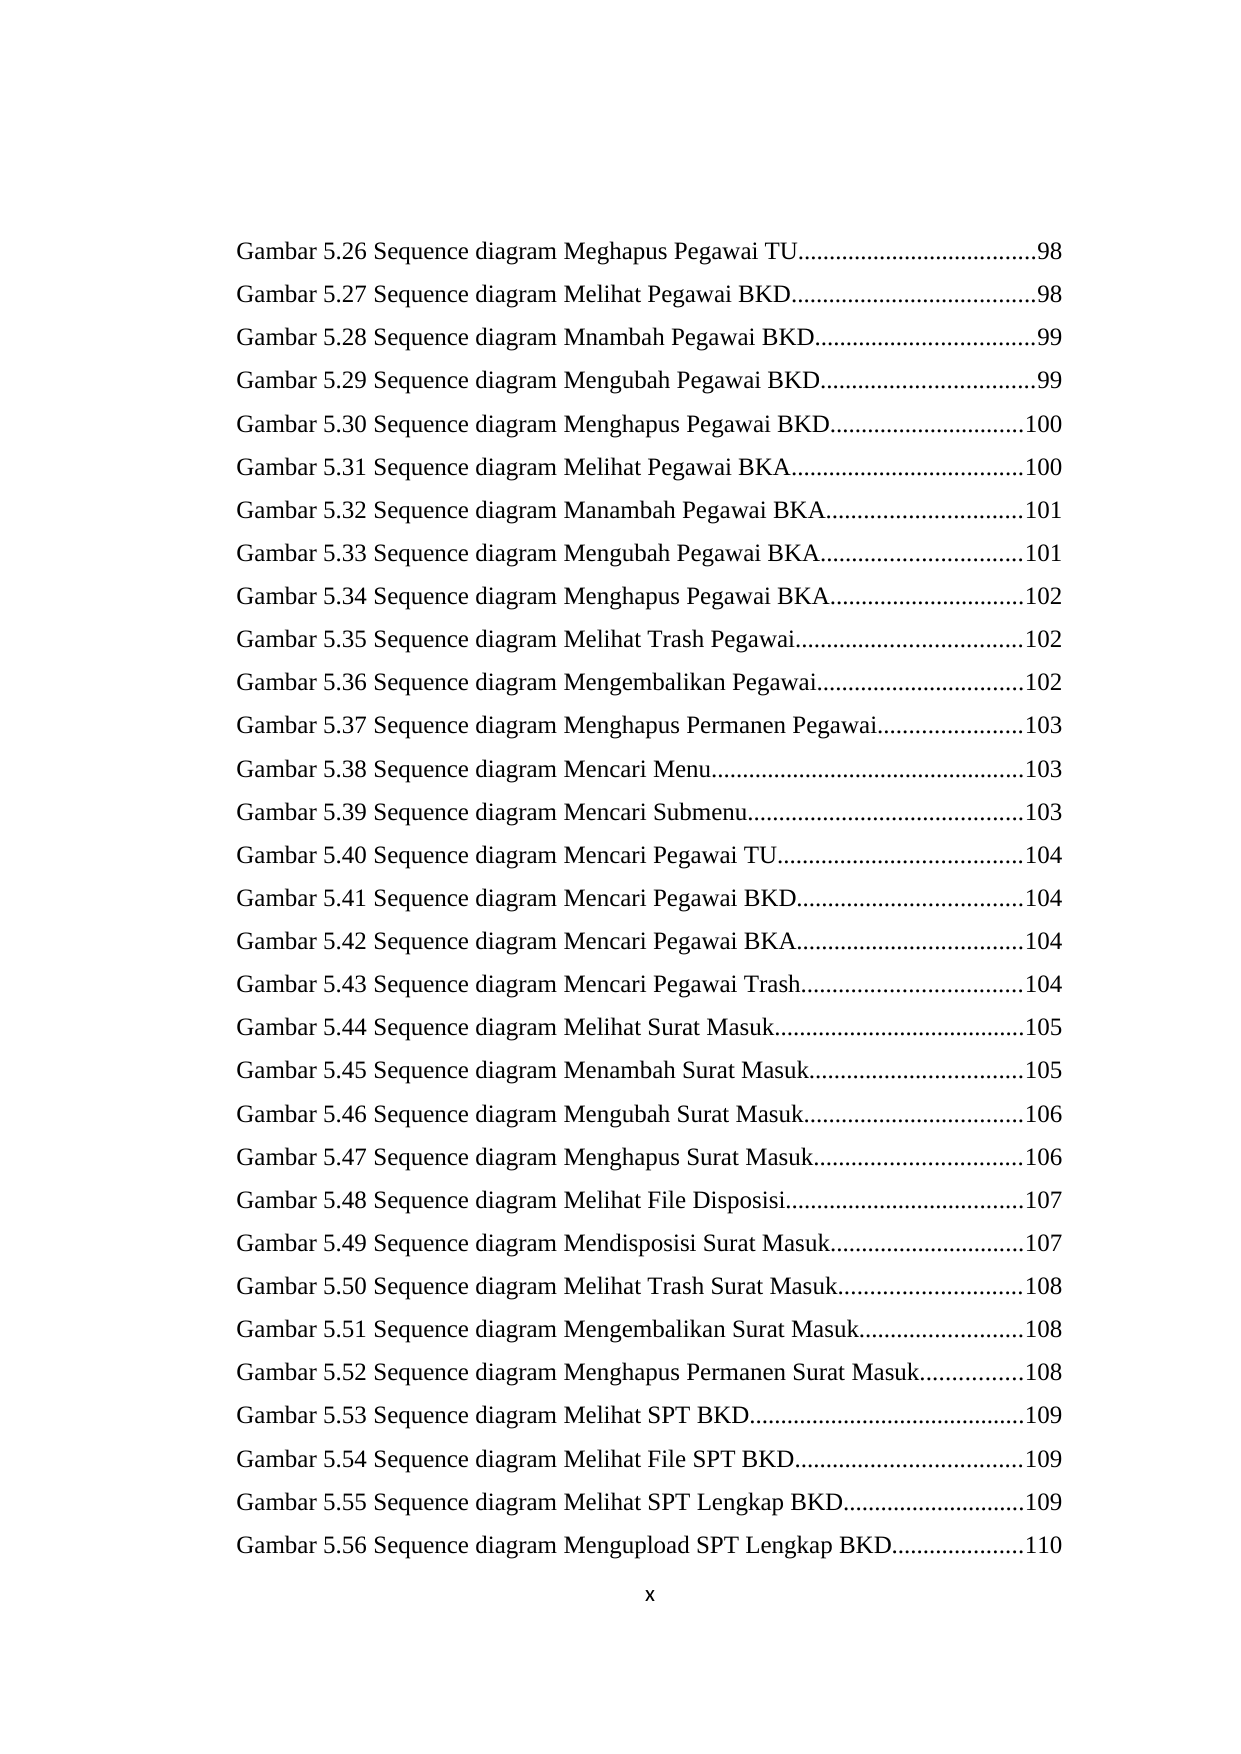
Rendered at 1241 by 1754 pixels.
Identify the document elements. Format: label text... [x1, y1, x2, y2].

text Gambar 5.56 Sequence diagram Mengupload SPT Lengkap BKD 110 [236, 1530, 1063, 1559]
text Gambar 5.41 Sequence diagram Mencari Pegawai BKD 104 [236, 883, 1063, 912]
text Gambar 5.32 Sequence diagram Manambah Pegawai BKA 101 [236, 495, 1063, 524]
text Gambar 5.35 Sequence diagram Melihat Trash Pegawai 102 [236, 624, 1063, 653]
text Gambar 5.46 Sequence diagram Mengubah Surat Masuk 106 [236, 1099, 1063, 1127]
text Gambar 5.39 Sequence diagram Mencari Submenu 103 [236, 797, 1063, 826]
text Gambar 5.43 Sequence diagram Mencari Pegawai Trash 104 [236, 969, 1063, 998]
text Gambar 5.33 Sequence diagram Mengubah Pegawai BKA 101 [236, 538, 1063, 567]
text Gambar 5.40 Sequence diagram Mencari Pegawai TU 104 [236, 840, 1063, 869]
text Gambar 5.55 Sequence diagram Melihat SPT Lengkap BKD 109 [236, 1487, 1063, 1516]
text Gambar 5.48 Sequence diagram Melihat File Disposisi 107 [236, 1185, 1063, 1214]
text Gambar 5.50 Sequence diagram Melihat Trash Surat Masuk 108 [236, 1271, 1063, 1300]
text Gambar 5.49 Sequence diagram Mendisposisi Surat Masuk 107 [236, 1228, 1063, 1257]
text Gambar 5.27 Sequence diagram Melihat Pegawai BKD 98 [236, 279, 1063, 308]
text Gambar 5.52 Sequence diagram Menghapus Permanen Surat Masuk 108 [236, 1357, 1063, 1386]
text Gambar 5.44 Sequence diagram Melihat Surat Masuk 105 [236, 1012, 1063, 1041]
text Gambar 5.28 Sequence diagram Mnambah Pegawai BKD 99 [236, 322, 1063, 351]
text Gambar 5.26 Sequence diagram Meghapus Pegawai TU 98 [236, 236, 1063, 265]
text Gambar 5.29 Sequence diagram Mengubah Pegawai BKD 99 [236, 366, 1063, 394]
text Gambar 5.47 Sequence diagram Menghapus Surat Masuk 106 [236, 1142, 1063, 1171]
text Gambar 5.53 Sequence diagram Melihat SPT BKD 109 [236, 1401, 1063, 1429]
text Gambar 5.30 Sequence diagram Menghapus Pegawai BKD 100 [236, 409, 1063, 437]
text Gambar 5.42 Sequence diagram Mencari Pegawai BKA 104 [236, 926, 1063, 955]
text Gambar 5.38 Sequence diagram Mencari Menu 103 [236, 754, 1063, 782]
text Gambar 5.36 Sequence diagram Mengembalikan Pegawai 102 [236, 667, 1063, 696]
text Gambar 5.31 Sequence diagram Melihat Pegawai BKA 100 [236, 452, 1063, 481]
text Gambar 5.45 Sequence diagram Menambah Surat Masuk 105 [236, 1056, 1063, 1084]
text Gambar 5.37 Sequence diagram Menghapus Permanen Pegawai 103 [236, 711, 1063, 739]
text Gambar 5.34 Sequence diagram Menghapus Pegawai BKA 102 [236, 581, 1063, 610]
text Gambar 5.51 Sequence diagram Mengembalikan Surat Masuk 108 [236, 1314, 1063, 1343]
text Gambar 5.54 Sequence diagram Melihat File SPT BKD 109 [236, 1444, 1063, 1472]
